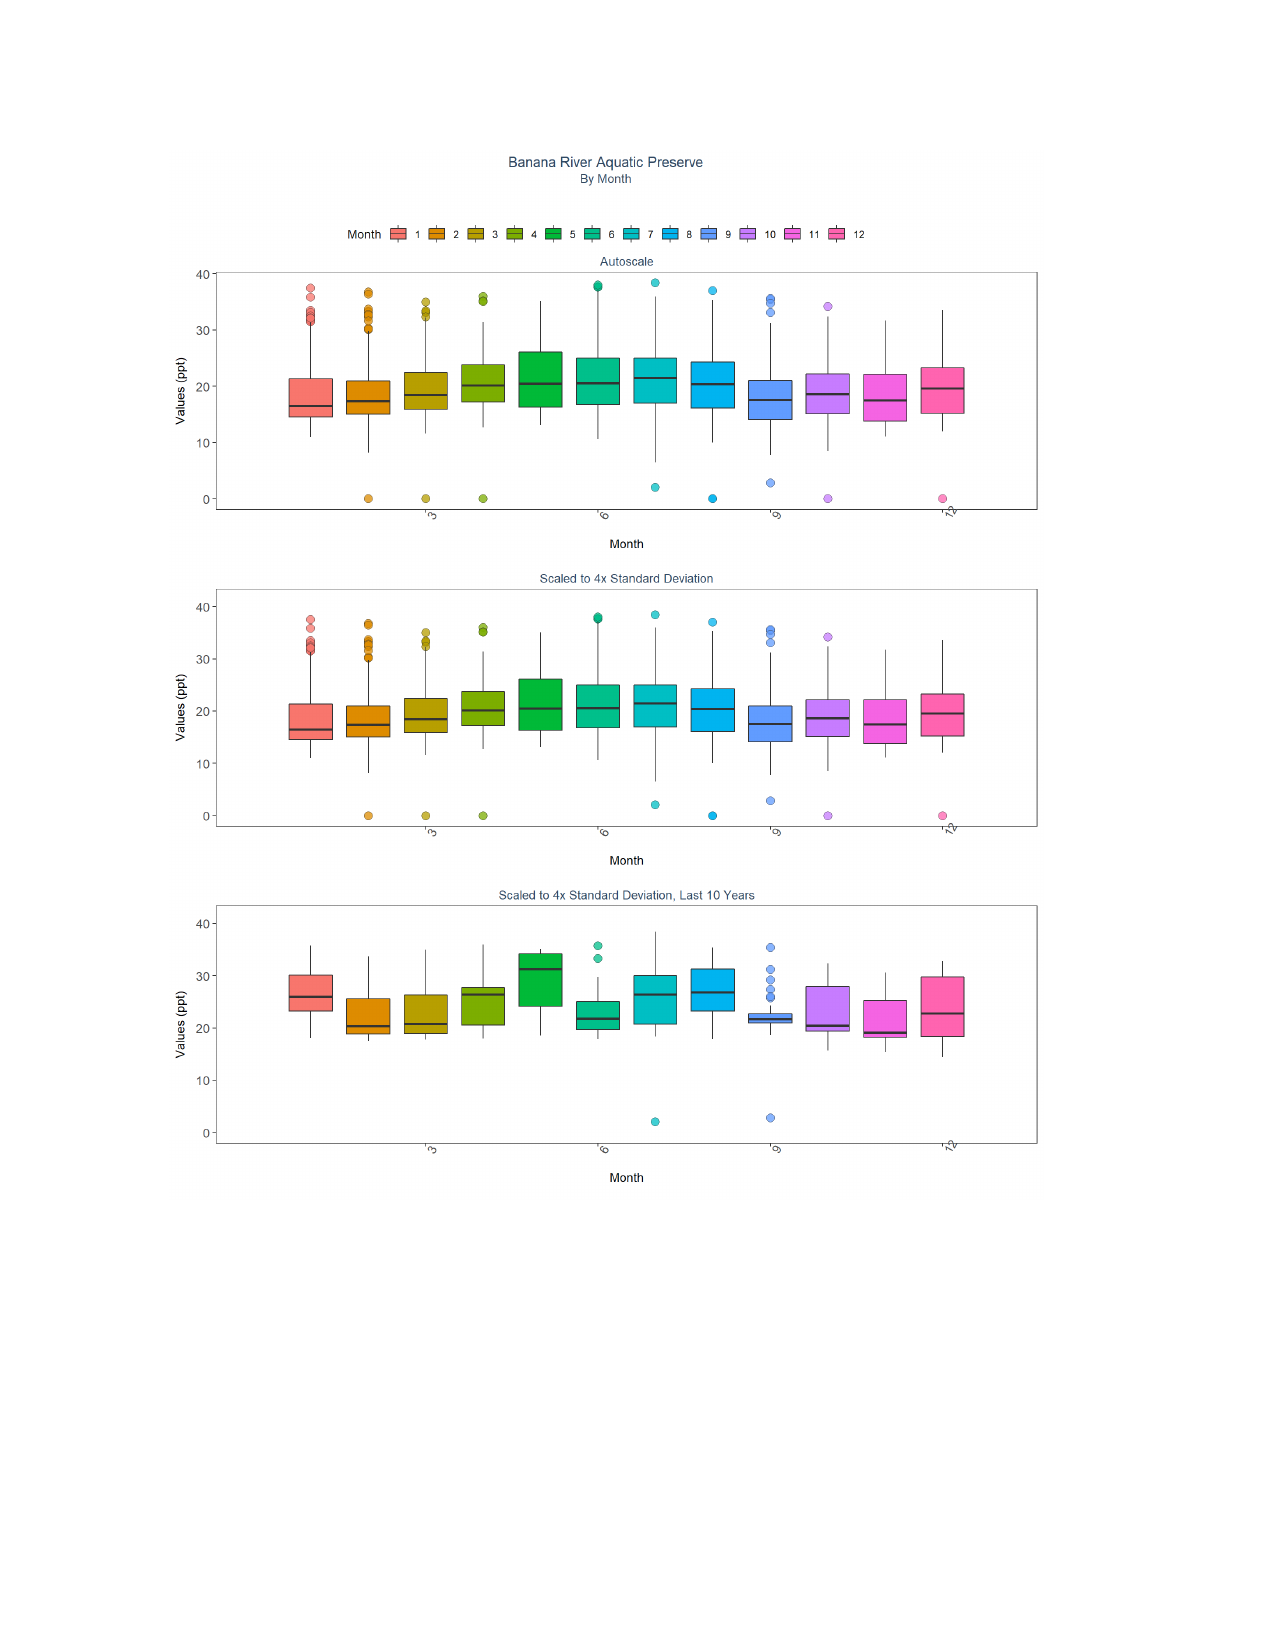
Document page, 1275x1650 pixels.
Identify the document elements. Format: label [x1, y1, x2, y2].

picture [168, 150, 1044, 1200]
